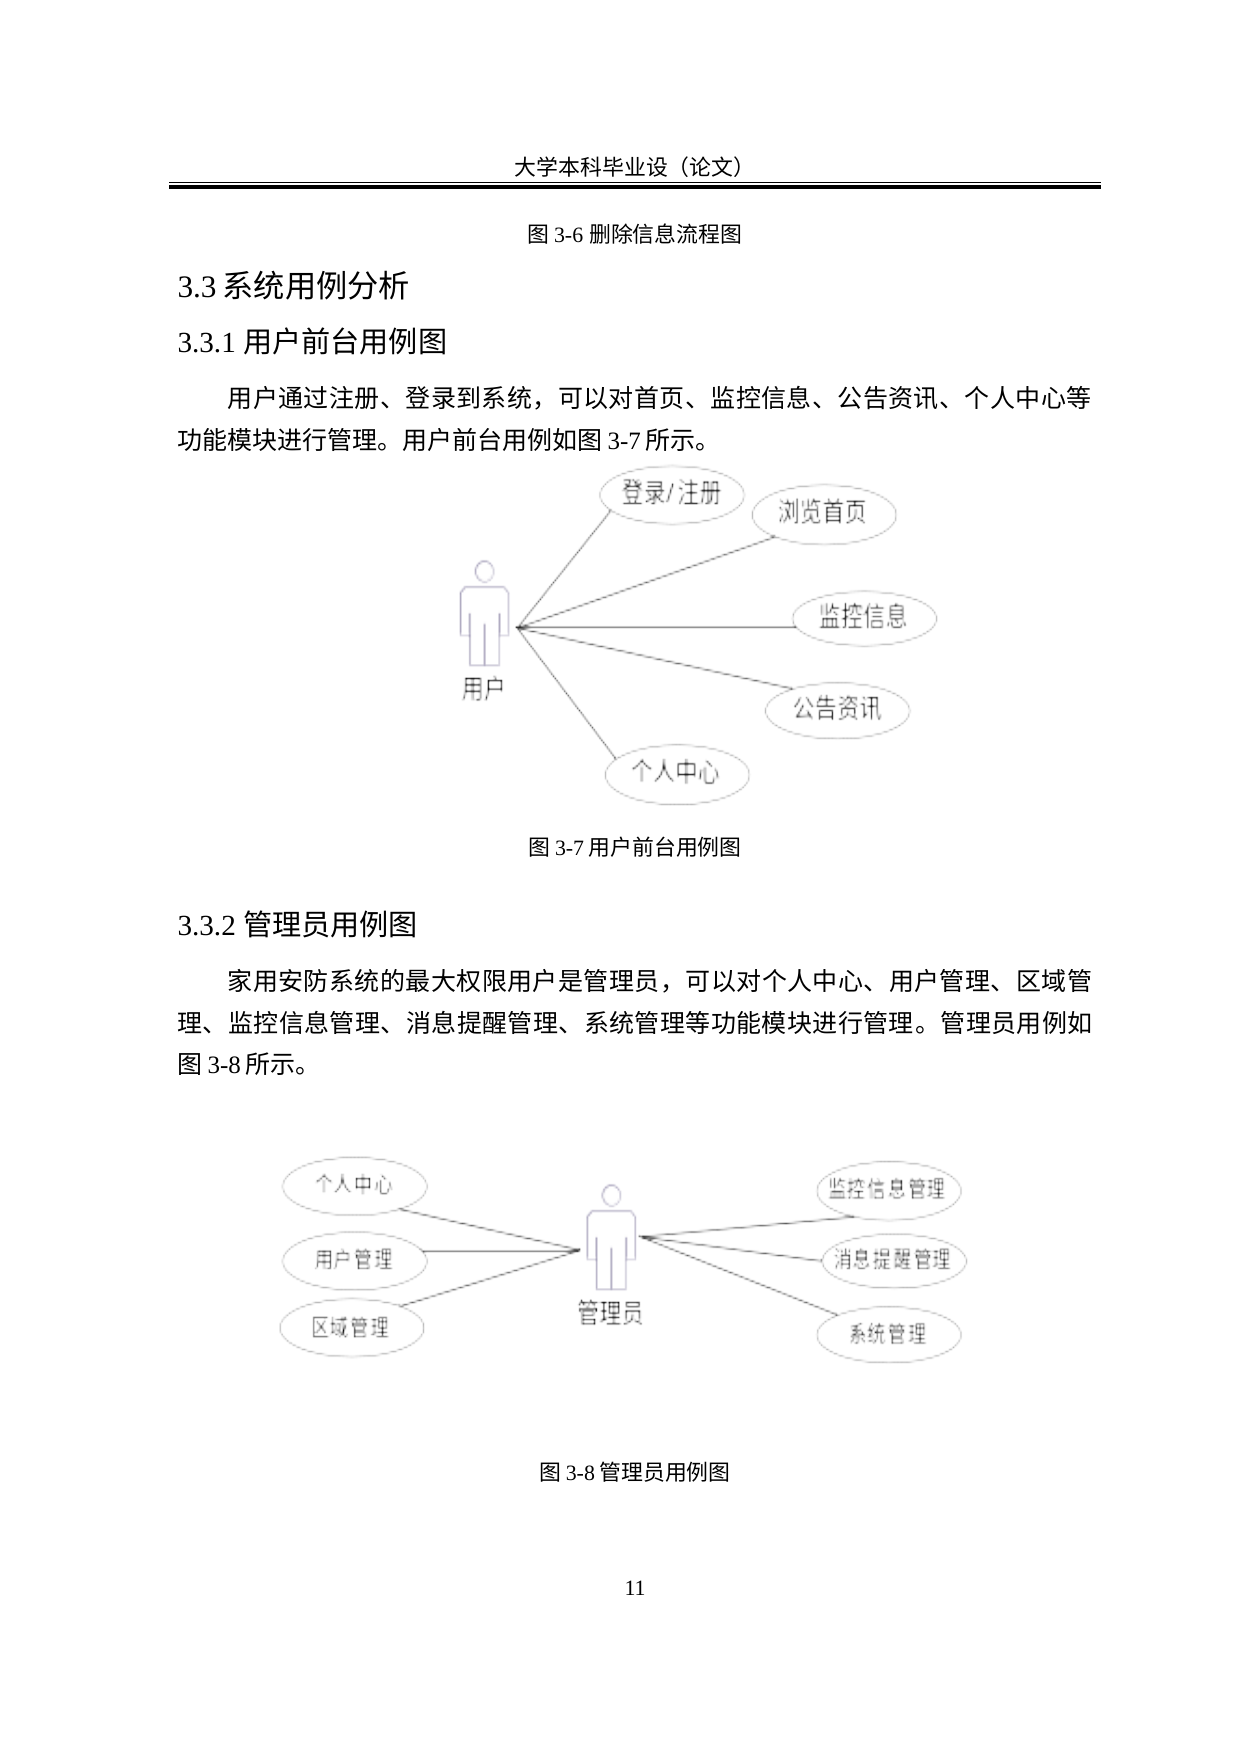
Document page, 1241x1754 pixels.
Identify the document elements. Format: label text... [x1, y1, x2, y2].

text 用户通过注册、登录到系统，可以对首页、监控信息、公告资讯、个人中心等功能模块进行管理。用户前台用例如图3-7所示。 [177, 373, 1092, 457]
text 图3-7用户前台用例图 [177, 820, 1092, 862]
subtitle 3.3系统用例分析 [177, 261, 1092, 306]
text 家用安防系统的最大权限用户是管理员，可以对个人中心、用户管理、区域管理、监控信息管理、消息提醒管理、系统管理等功能模块进行管理。管理员用例如图3-8所示。 [177, 956, 1092, 1081]
text 图3-8管理员用例图 [177, 1445, 1092, 1486]
text 图3-6 删除信息流程图 [177, 207, 1092, 248]
subtitle 3.3.2 管理员用例图 [177, 901, 1092, 943]
subtitle 3.3.1 用户前台用例图 [177, 319, 1092, 361]
